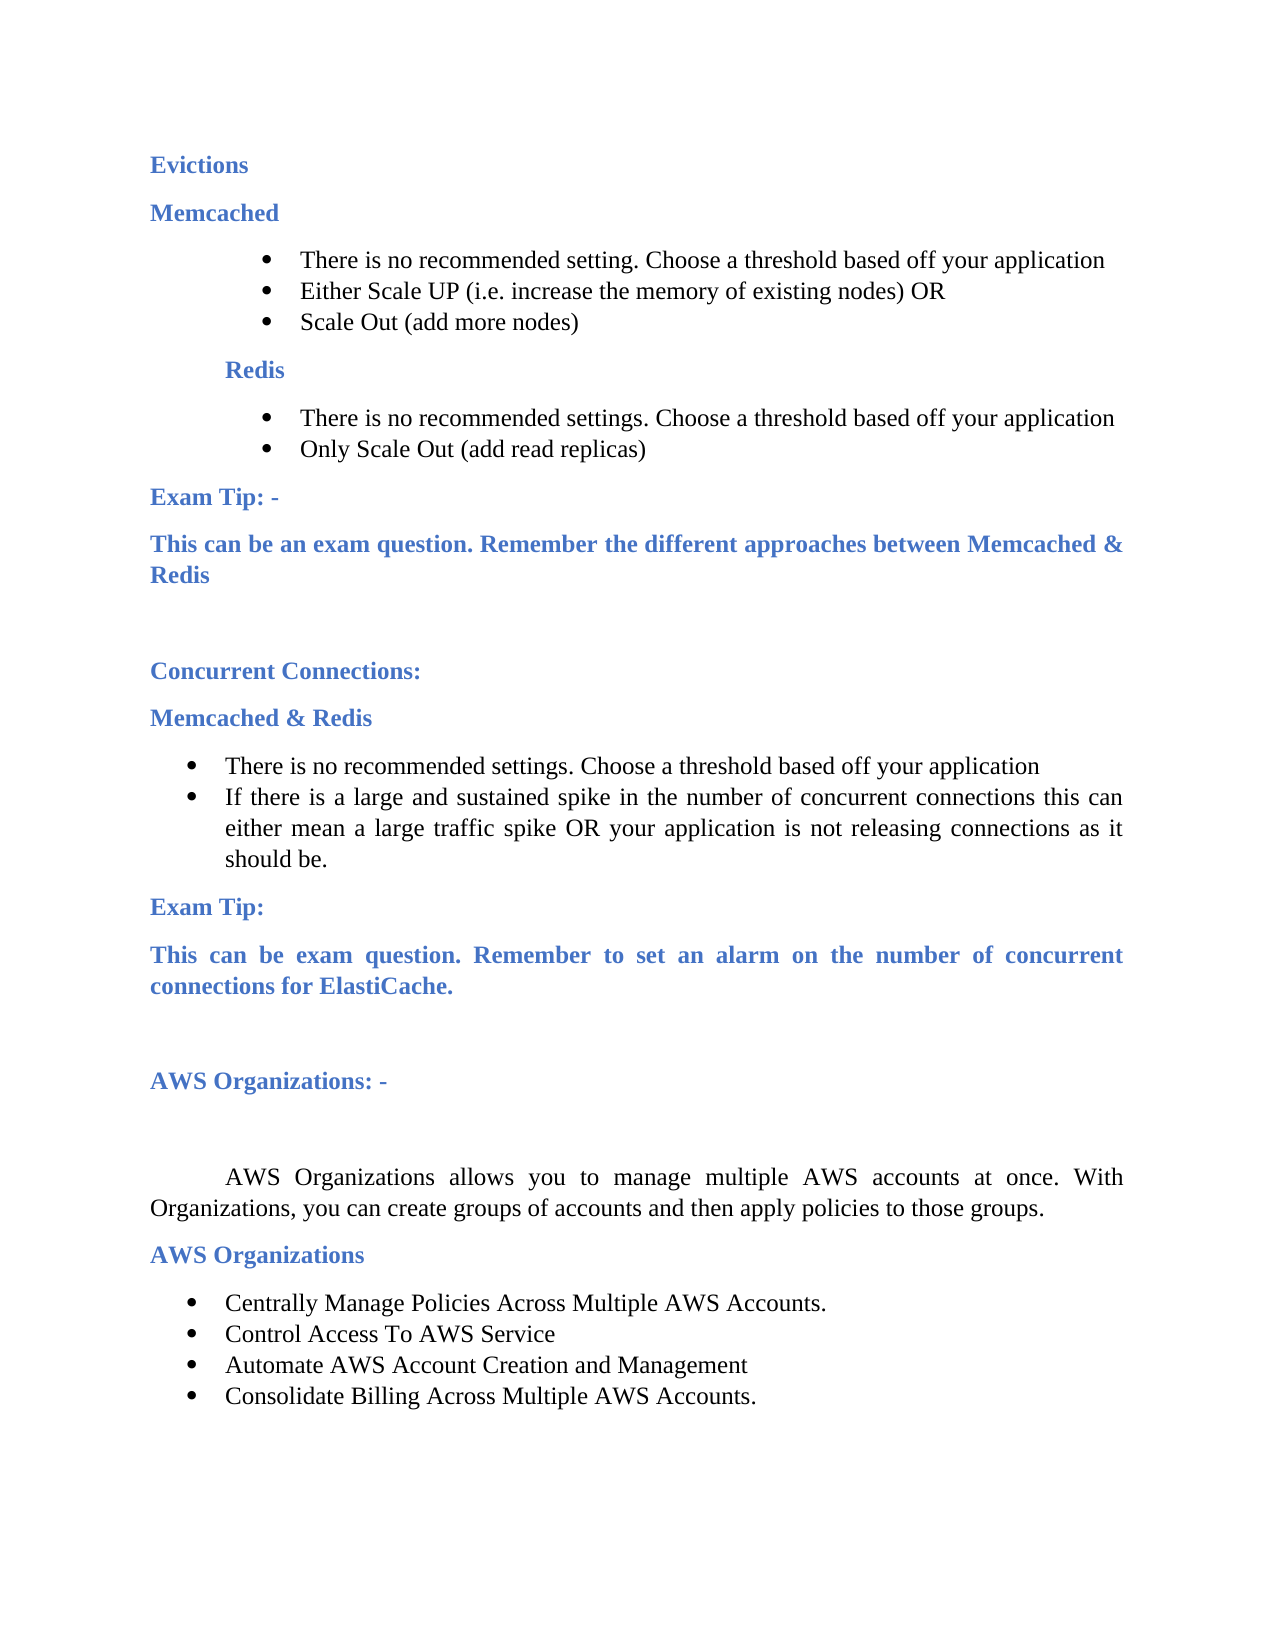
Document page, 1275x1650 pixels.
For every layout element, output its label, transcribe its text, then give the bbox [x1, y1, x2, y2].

text This can be exam question. Remember to set an alarm on the number of concurrent connections for ElastiCache. [150, 940, 1125, 999]
list Automate AWS Account Creation and Management [187, 1350, 1125, 1379]
text Concurrent Connections: [150, 656, 1125, 684]
list Consolidate Billing Across Multiple AWS Accounts. [187, 1381, 1125, 1410]
text Memcached [150, 198, 1125, 226]
list Scale Out (add more nodes) [262, 307, 1125, 336]
text Exam Tip: - [150, 482, 1125, 510]
text Memcached & Redis [150, 703, 1125, 732]
list Only Scale Out (add read replicas) [262, 434, 1125, 463]
text AWS Organizations: - [150, 1066, 1125, 1095]
text Exam Tip: [150, 892, 1125, 921]
list There is no recommended setting. Choose a threshold based off your application [262, 245, 1125, 274]
list Centrally Manage Policies Across Multiple AWS Accounts. [187, 1288, 1125, 1317]
text This can be an exam question. Remember the different approaches between Memcached & Redis [150, 529, 1125, 589]
list Either Scale UP (i.e. increase the memory of existing nodes) OR [262, 276, 1125, 305]
list There is no recommended settings. Choose a threshold based off your application [187, 751, 1125, 780]
list If there is a large and sustained spike in the number of concurrent connections this can either mean a large traffic spike OR your application is not releasing connections as it should be. [187, 782, 1125, 873]
text Redis [225, 355, 1125, 384]
list Control Access To AWS Service [187, 1319, 1125, 1348]
text AWS Organizations allows you to manage multiple AWS accounts at once. With Organizations, you can create groups of accounts and then apply policies to those groups. [150, 1162, 1125, 1221]
text AWS Organizations [150, 1240, 1125, 1269]
text Evictions [150, 150, 1125, 179]
list There is no recommended settings. Choose a threshold based off your application [262, 403, 1125, 432]
